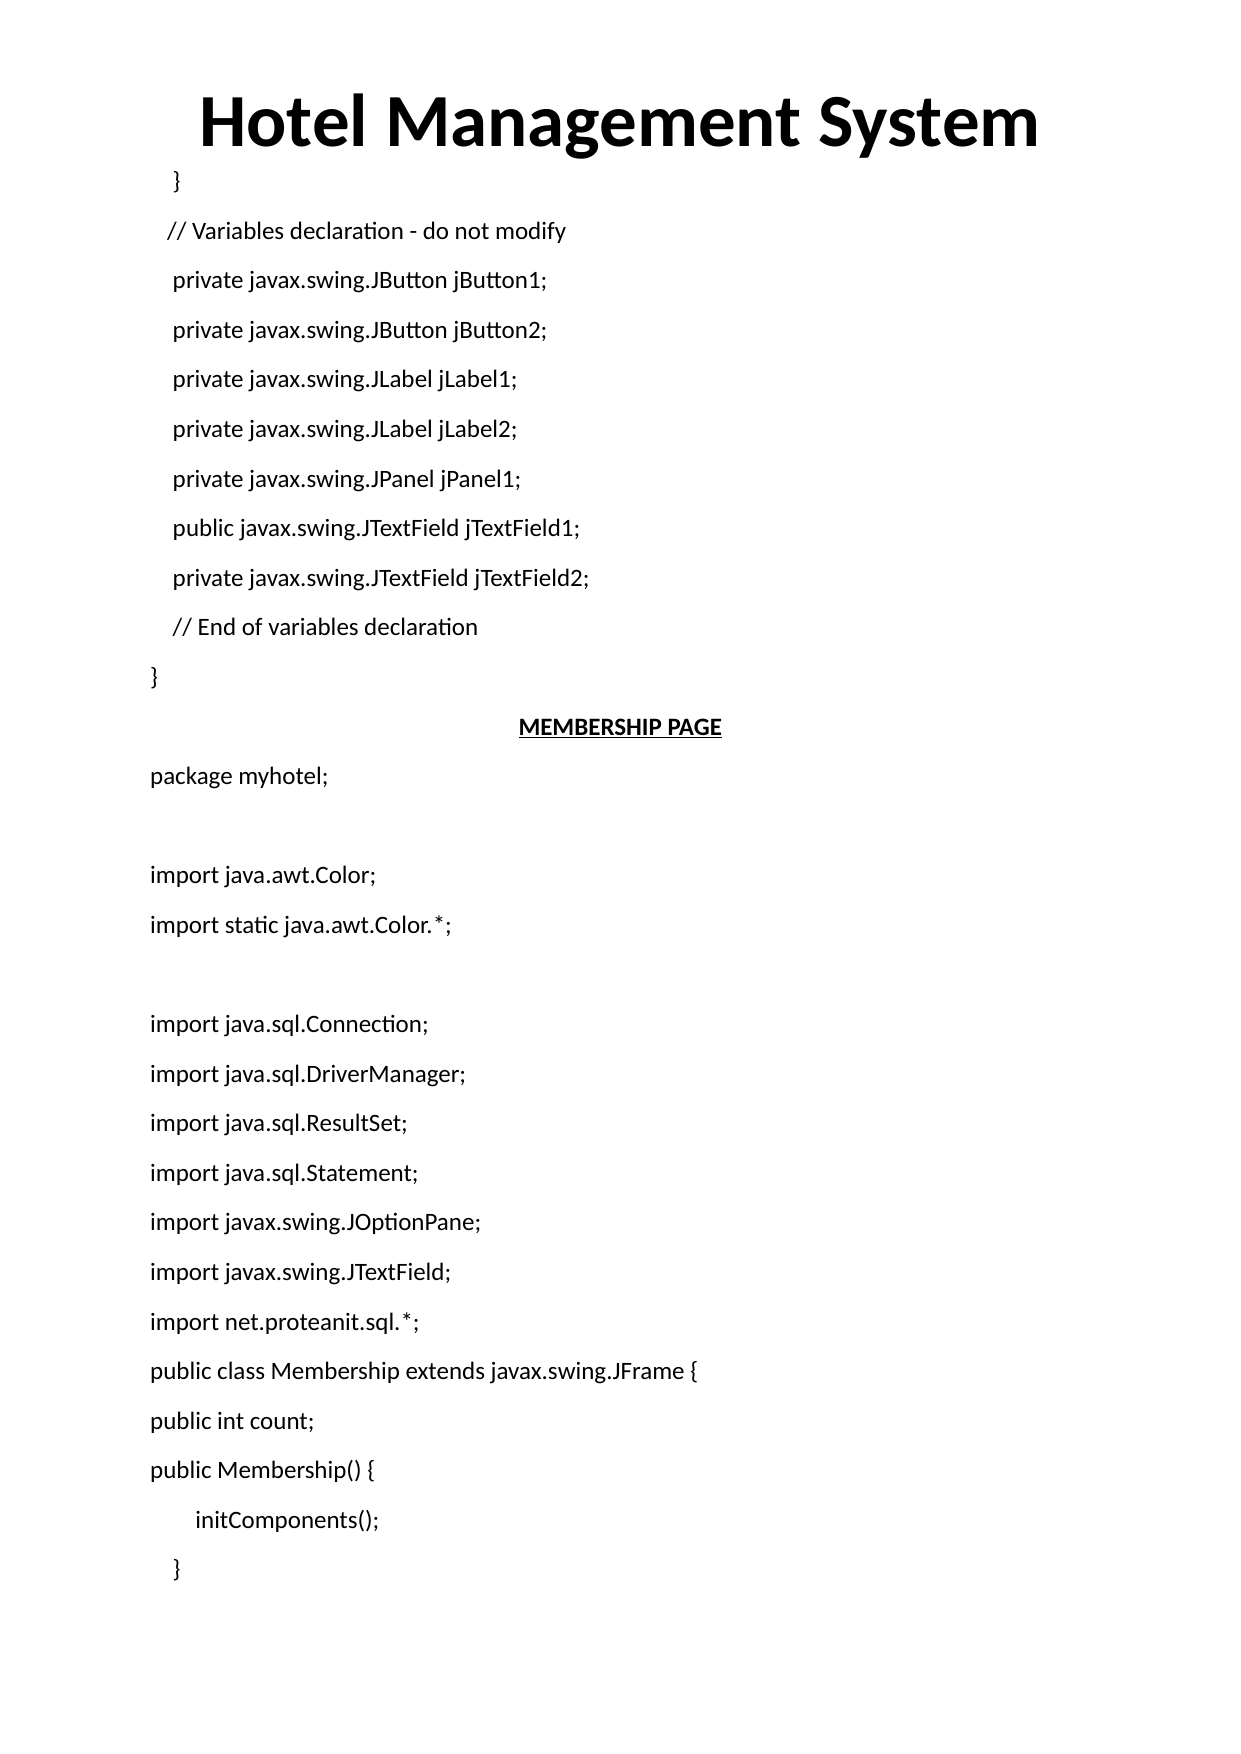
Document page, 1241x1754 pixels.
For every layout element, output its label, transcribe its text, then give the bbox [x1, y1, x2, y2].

text private javax.swing.JButton jButton1; [150, 264, 1090, 295]
text import java.awt.Color; [150, 859, 1090, 890]
text initComponents(); [150, 1504, 1090, 1534]
text import javax.swing.JTextField; [150, 1256, 1090, 1287]
text // End of variables declaration [150, 612, 1090, 642]
text import java.sql.DriverManager; [150, 1058, 1090, 1088]
text import java.sql.ResultSet; [150, 1107, 1090, 1138]
text } [150, 1554, 1090, 1584]
text public Membership() { [150, 1454, 1090, 1485]
text } [150, 661, 1090, 692]
text } [150, 165, 1090, 196]
text import java.sql.Statement; [150, 1157, 1090, 1187]
text private javax.swing.JPanel jPanel1; [150, 463, 1090, 493]
text import javax.swing.JOptionPane; [150, 1207, 1090, 1237]
text MEMBERSHIP PAGE [150, 711, 1090, 741]
text import net.proteanit.sql.*; [150, 1306, 1090, 1336]
text private javax.swing.JLabel jLabel1; [150, 364, 1090, 394]
text import java.sql.Connection; [150, 1008, 1090, 1039]
text package myhotel; [150, 760, 1090, 791]
text public class Membership extends javax.swing.JFrame { [150, 1355, 1090, 1386]
text private javax.swing.JButton jButton2; [150, 314, 1090, 344]
text import static java.awt.Color.*; [150, 909, 1090, 939]
text public int count; [150, 1405, 1090, 1435]
text private javax.swing.JLabel jLabel2; [150, 413, 1090, 444]
text public javax.swing.JTextField jTextField1; [150, 512, 1090, 543]
text // Variables declaration - do not modify [150, 215, 1090, 245]
text private javax.swing.JTextField jTextField2; [150, 562, 1090, 592]
